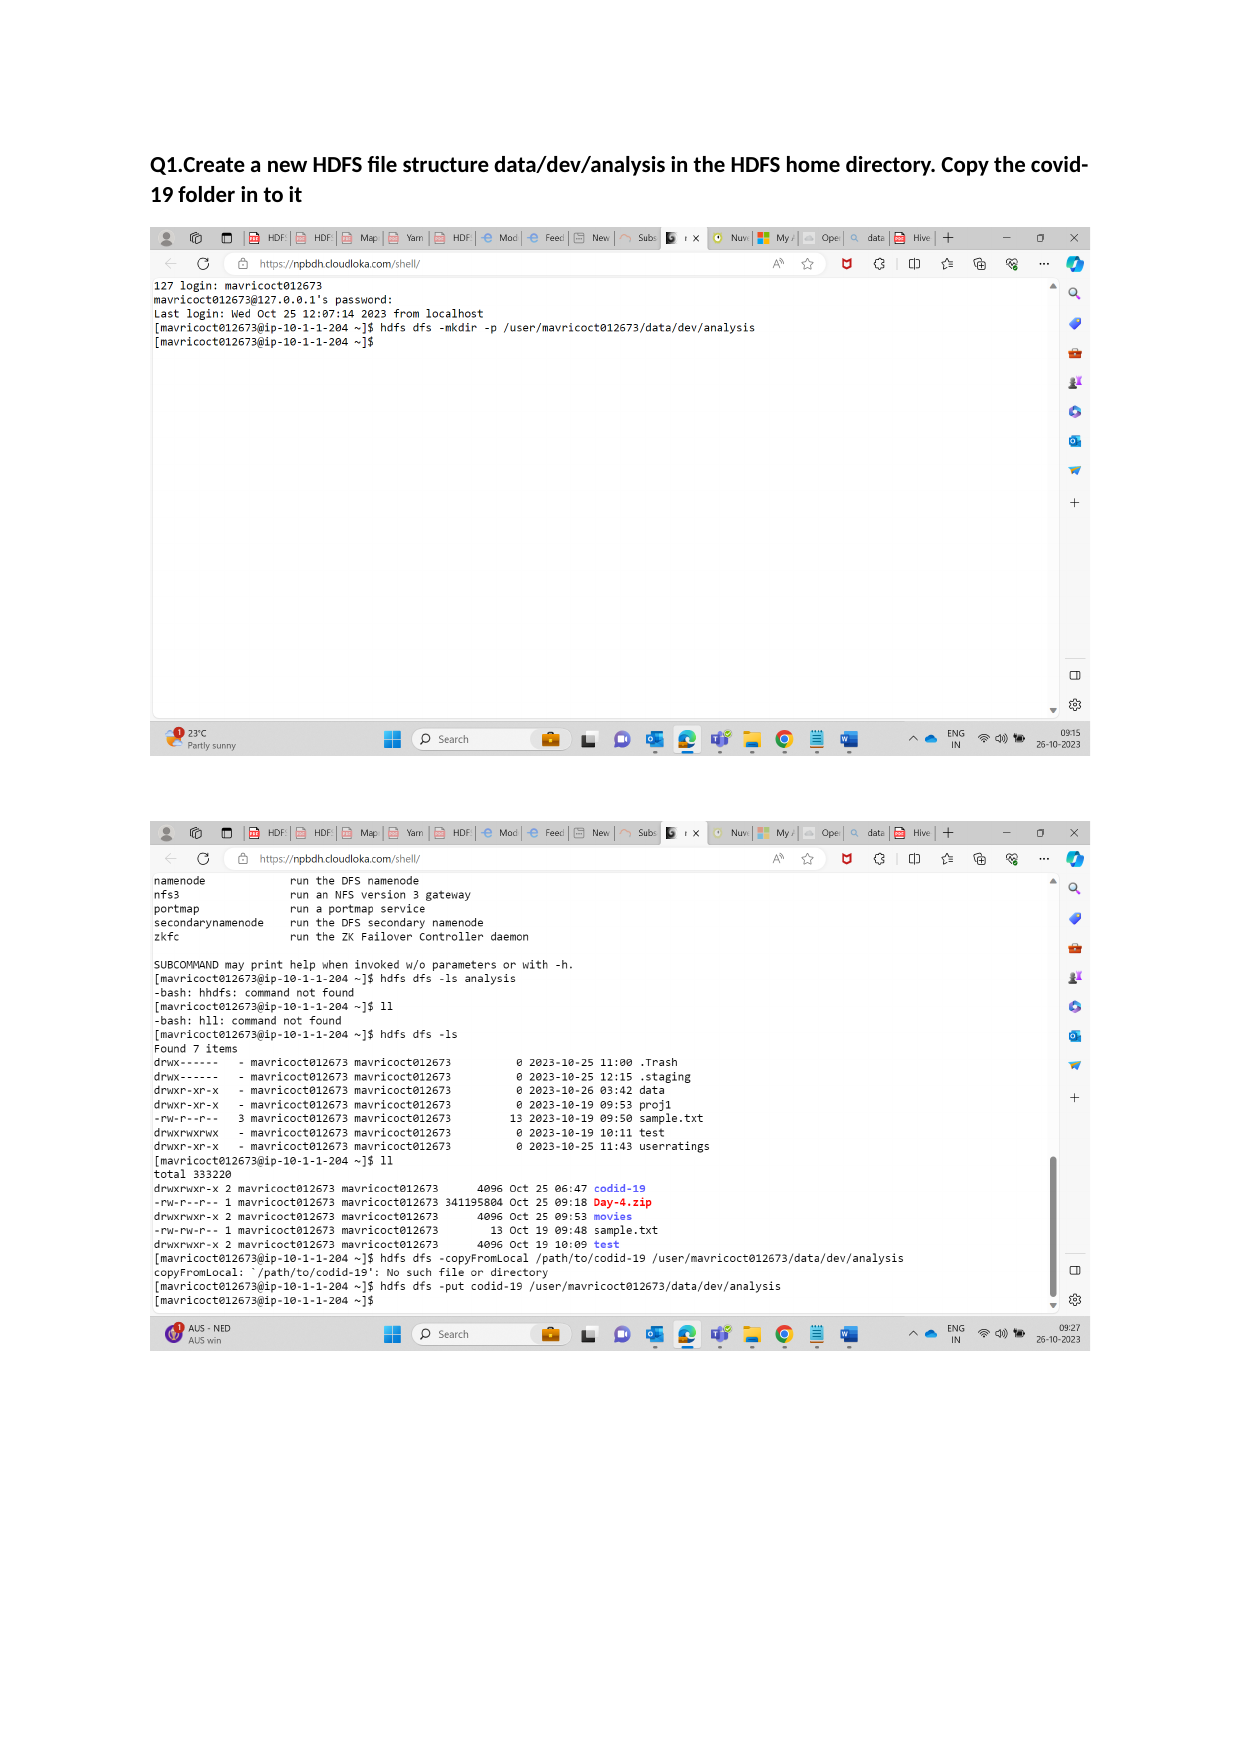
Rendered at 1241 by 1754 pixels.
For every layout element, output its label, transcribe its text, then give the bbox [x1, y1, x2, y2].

picture [150, 227, 1091, 756]
picture [150, 821, 1091, 1351]
text Q1.Create a new HDFS file structure data/dev/analysis in the HDFS home directory. Copy the covid-19 folder in to it [150, 150, 1090, 208]
